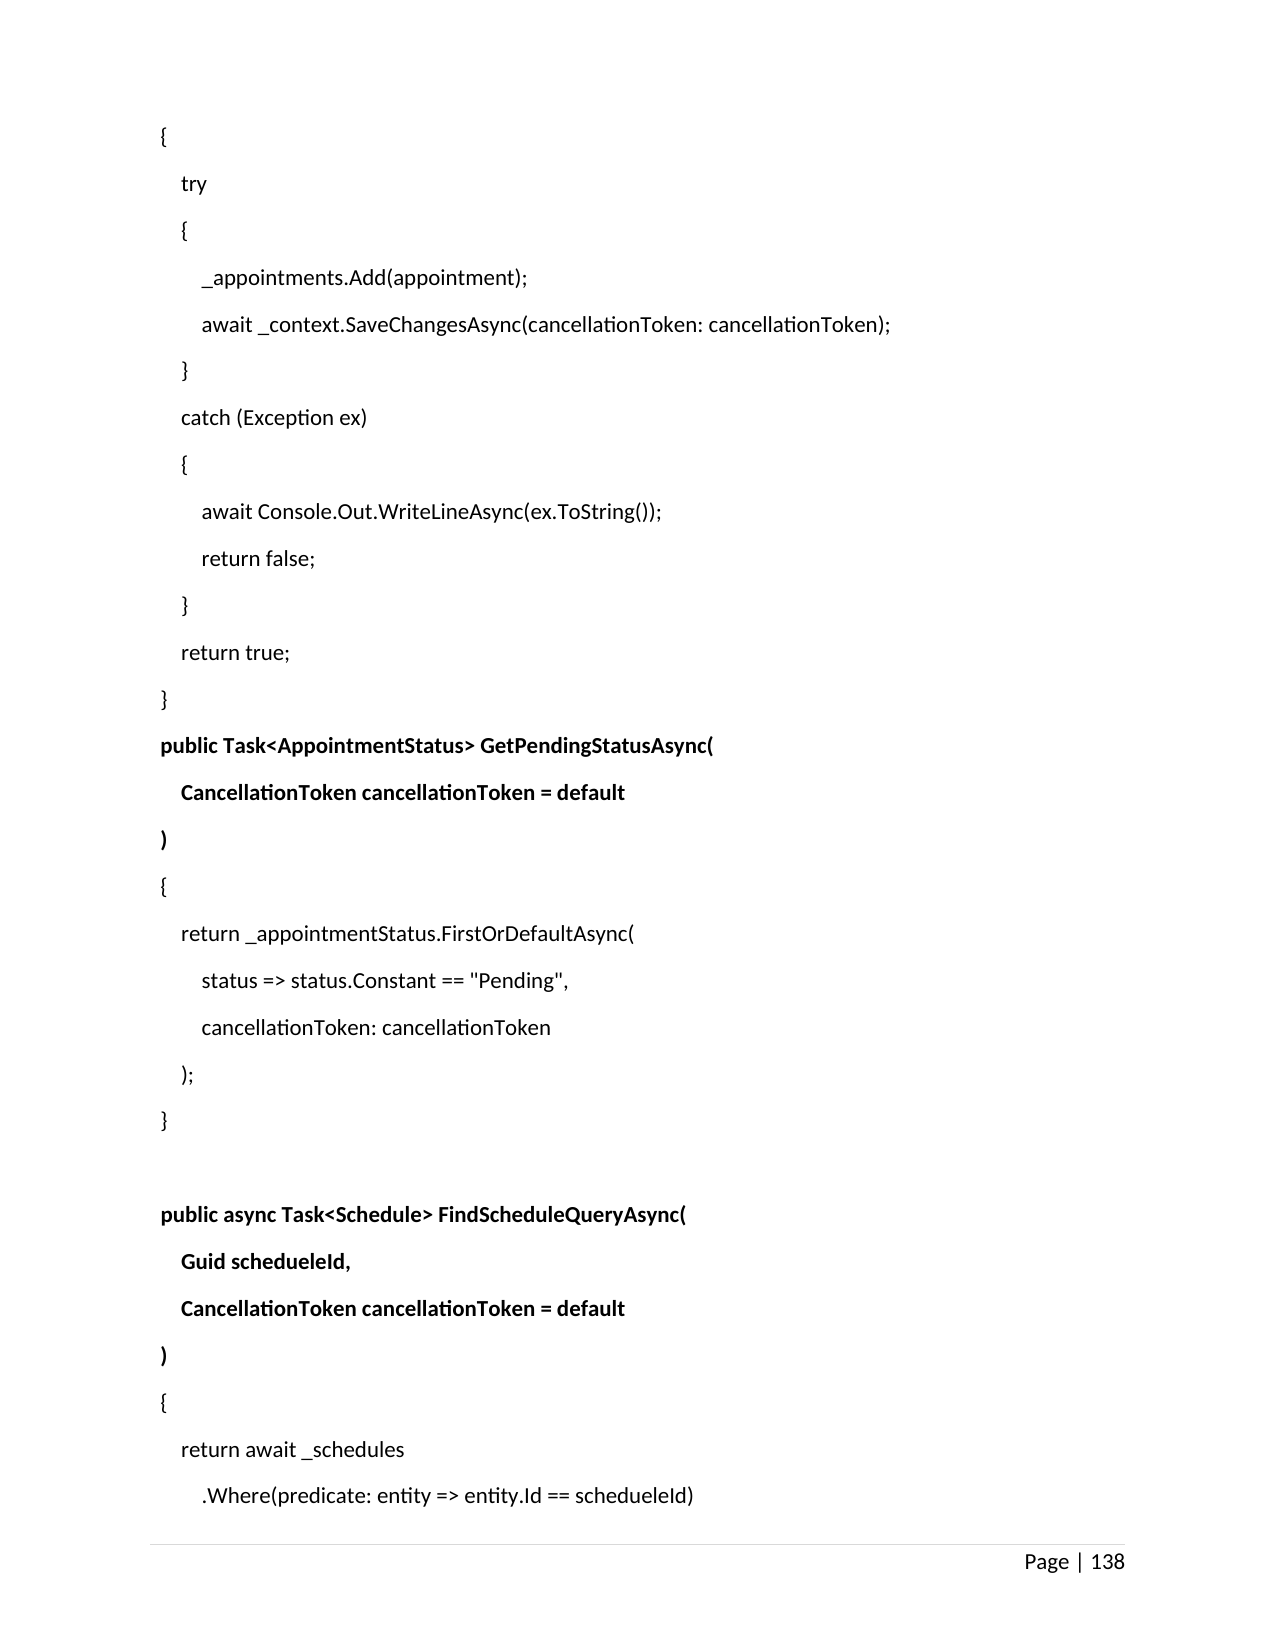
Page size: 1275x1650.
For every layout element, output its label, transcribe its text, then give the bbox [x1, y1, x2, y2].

text .Where(predicate: entity => entity.Id == schedueleId) [150, 1482, 1125, 1510]
text return true; [150, 638, 1125, 666]
text { [150, 872, 1125, 900]
text catch (Exception ex) [150, 403, 1125, 432]
text return await _schedules [150, 1435, 1125, 1463]
text CancellationToken cancellationToken = default [150, 778, 1125, 807]
text try [150, 169, 1125, 197]
text return false; [150, 544, 1125, 572]
text } [150, 1107, 1125, 1135]
text public async Task<Schedule> FindScheduleQueryAsync( [150, 1200, 1125, 1228]
text await Console.Out.WriteLineAsync(ex.ToString()); [150, 497, 1125, 525]
text } [150, 357, 1125, 385]
text { [150, 1388, 1125, 1416]
text ) [150, 825, 1125, 853]
text public Task<AppointmentStatus> GetPendingStatusAsync( [150, 732, 1125, 760]
text cancellationToken: cancellationToken [150, 1013, 1125, 1041]
text return _appointmentStatus.FirstOrDefaultAsync( [150, 919, 1125, 947]
text ) [150, 1341, 1125, 1369]
text { [150, 450, 1125, 478]
text { [150, 122, 1125, 150]
text Guid schedueleId, [150, 1247, 1125, 1275]
text ); [150, 1060, 1125, 1088]
text CancellationToken cancellationToken = default [150, 1294, 1125, 1322]
text _appointments.Add(appointment); [150, 263, 1125, 291]
text await _context.SaveChangesAsync(cancellationToken: cancellationToken); [150, 310, 1125, 338]
text } [150, 685, 1125, 713]
text status => status.Constant == "Pending", [150, 966, 1125, 994]
text } [150, 591, 1125, 619]
text { [150, 216, 1125, 244]
